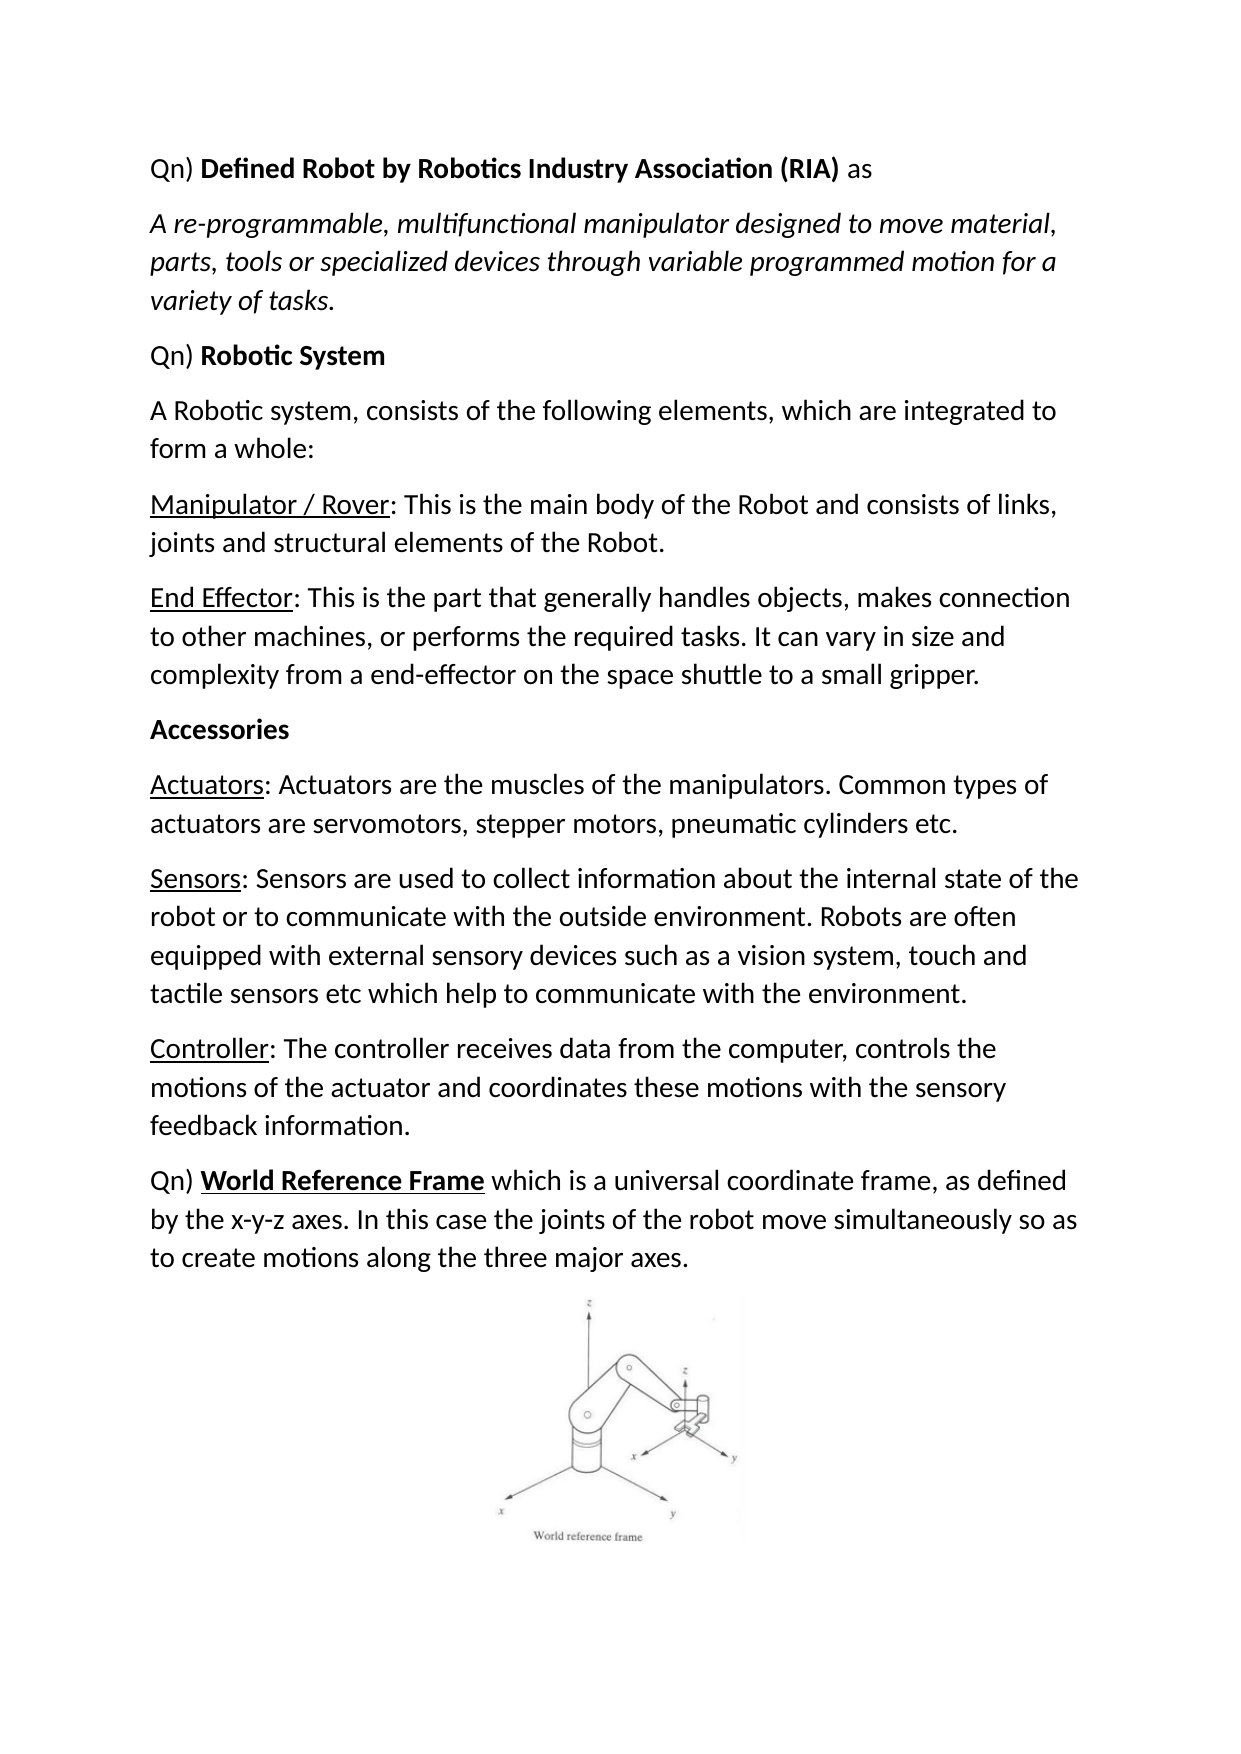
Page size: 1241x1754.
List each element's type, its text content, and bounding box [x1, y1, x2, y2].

text A Robotic system, consists of the following elements, which are integrated to form a whole: [150, 392, 1090, 466]
text Qn) World Reference Frame which is a universal coordinate frame, as defined by the x-y-z axes. In this case the joints of the robot move simultaneously so as to create motions along the three major axes. [150, 1162, 1090, 1275]
text Qn) Robotic System [150, 337, 1090, 373]
text Controller: The controller receives data from the computer, controls the motions of the actuator and coordinates these motions with the sensory feedback information. [150, 1030, 1090, 1143]
text End Effector: This is the part that generally handles objects, makes connection to other machines, or performs the required tasks. It can vary in size and complexity from a end-effector on the space shuttle to a small gripper. [150, 579, 1090, 692]
text A re-programmable, multifunctional manipulator designed to move material, parts, tools or specialized devices through variable programmed motion for a variety of tasks. [150, 205, 1090, 318]
text Sensors: Sensors are used to collect information about the internal state of the robot or to communicate with the outside environment. Robots are often equipped with external sensory devices such as a vision system, touch and tactile sensors etc which help to communicate with the environment. [150, 860, 1090, 1011]
text Accessories [150, 711, 1090, 747]
text Qn) Defined Robot by Robotics Industry Association (RIA) as [150, 150, 1090, 186]
picture [494, 1294, 746, 1542]
text Actuators: Actuators are the muscles of the manipulators. Common types of actuators are servomotors, stepper motors, pneumatic cylinders etc. [150, 766, 1090, 840]
text Manipulator / Rover: This is the main body of the Robot and consists of links, joints and structural elements of the Robot. [150, 486, 1090, 560]
